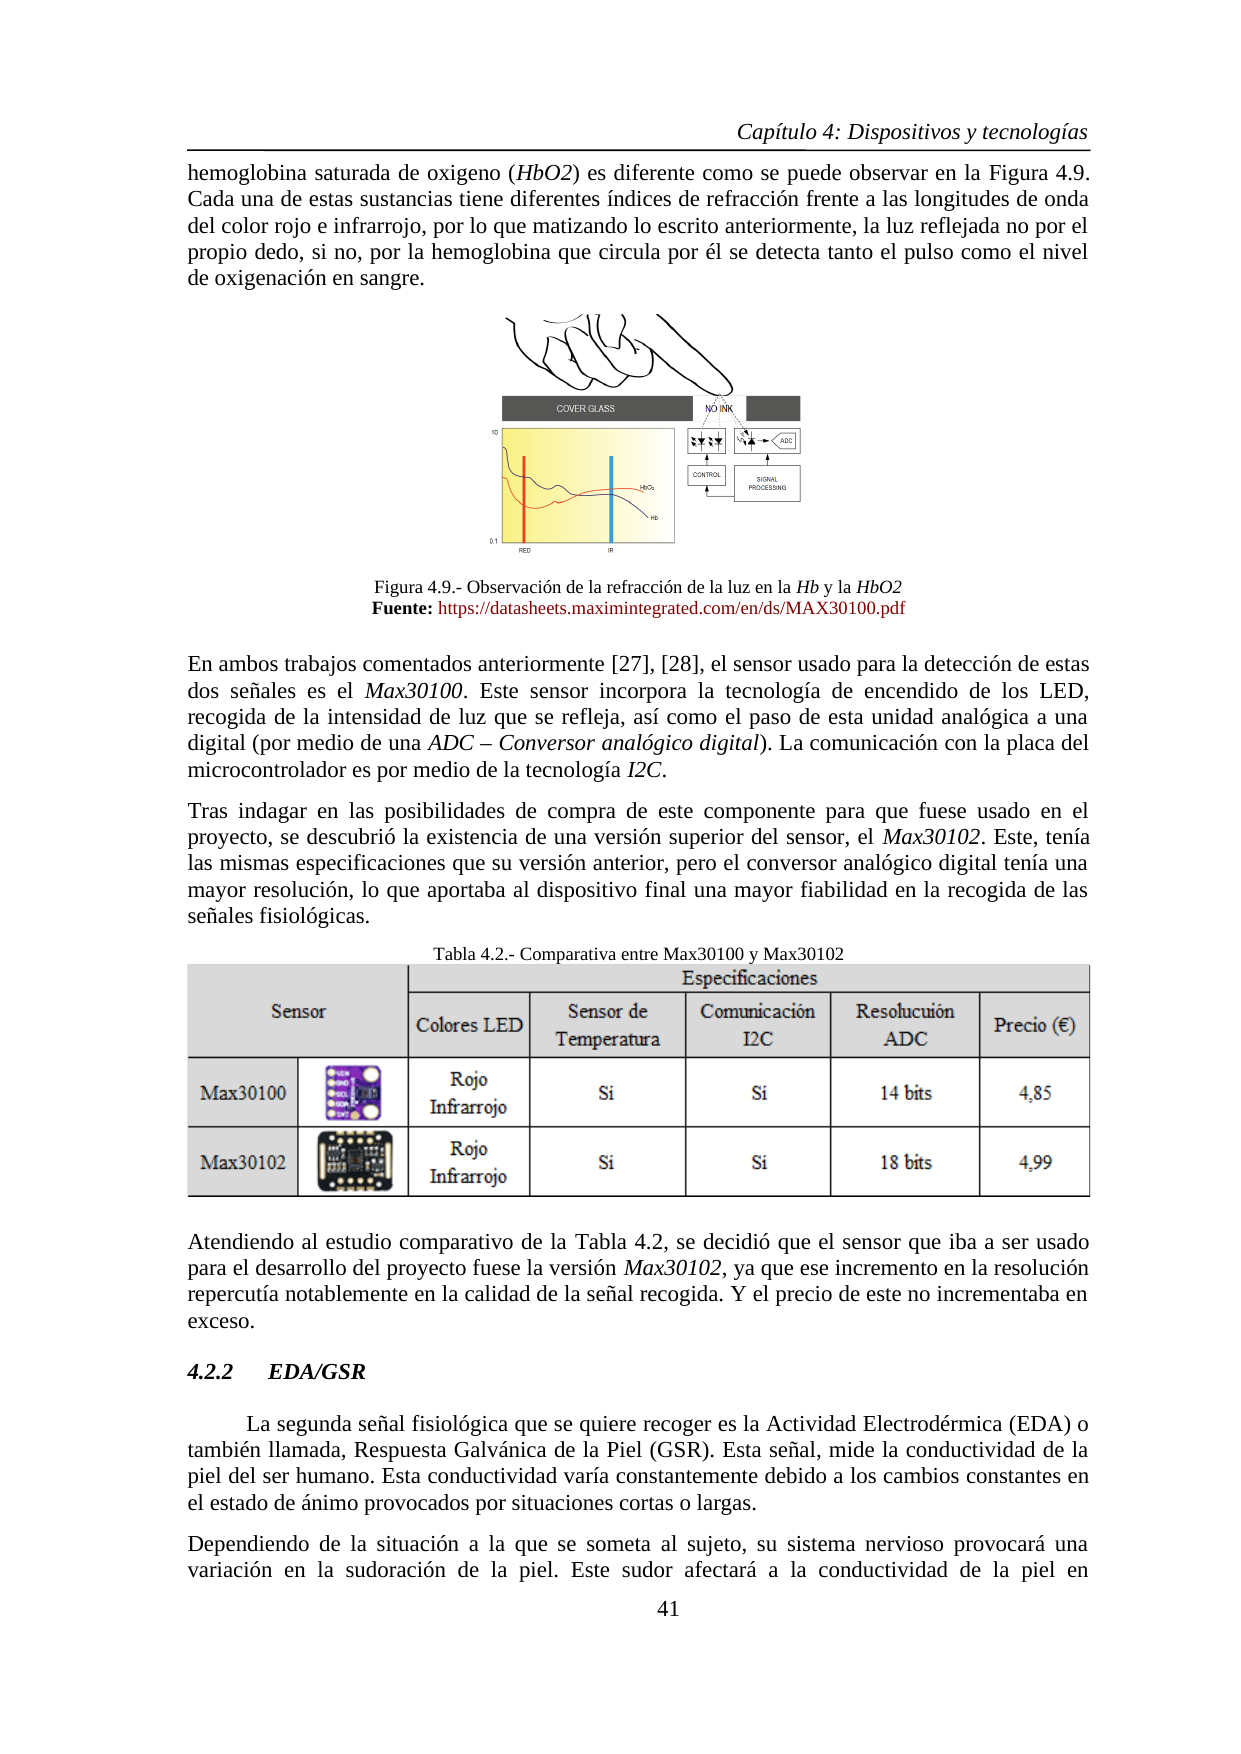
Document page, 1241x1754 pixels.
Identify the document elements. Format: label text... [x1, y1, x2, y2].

picture [187, 964, 1091, 1197]
text Tras indagar en las posibilidades de compra de este componente para que fuese usado en el proyecto, se descubrió la existencia de una versión superior del sensor, el Max30102. Este, tenía las mismas especificaciones que su versión anterior, pero el conversor analógico digital tenía una mayor resolución, lo que aportaba al dispositivo final una mayor fiabilidad en la recogida de las señales fisiológicas. [187, 797, 1090, 928]
subtitle EDA/GSR [187, 1358, 1090, 1384]
text La segunda señal fisiológica que se quiere recoger es la Actividad Electrodérmica (EDA) o también llamada, Respuesta Galvánica de la Piel (GSR). Esta señal, mide la conductividad de la piel del ser humano. Esta conductividad varía constantemente debido a los cambios constantes en el estado de ánimo provocados por situaciones cortas o largas. [187, 1409, 1090, 1515]
text En ambos trabajos comentados anteriormente , el sensor usado para la detección de estas dos señales es el Max30100. Este sensor incorpora la tecnología de encendido de los LED, recogida de la intensidad de luz que se refleja, así como el paso de esta unidad analógica a una digital (por medio de una ADC – Conversor analógico digital). La comunicación con la placa del microcontrolador es por medio de la tecnología I2C. [187, 650, 1090, 782]
text Atendiendo al estudio comparativo de la Tabla 4.2, se decidió que el sensor que iba a ser usado para el desarrollo del proyecto fuese la versión Max30102, ya que ese incremento en la resolución repercutía notablemente en la calidad de la señal recogida. Y el precio de este no incrementaba en exceso. [187, 1228, 1090, 1333]
picture [473, 305, 805, 562]
text Tabla 4.2.- Comparativa entre Max30100 y Max30102 [187, 943, 1090, 964]
text Fuente: https://datasheets.maximintegrated.com/en/ds/MAX30100.pdf [187, 597, 1090, 619]
